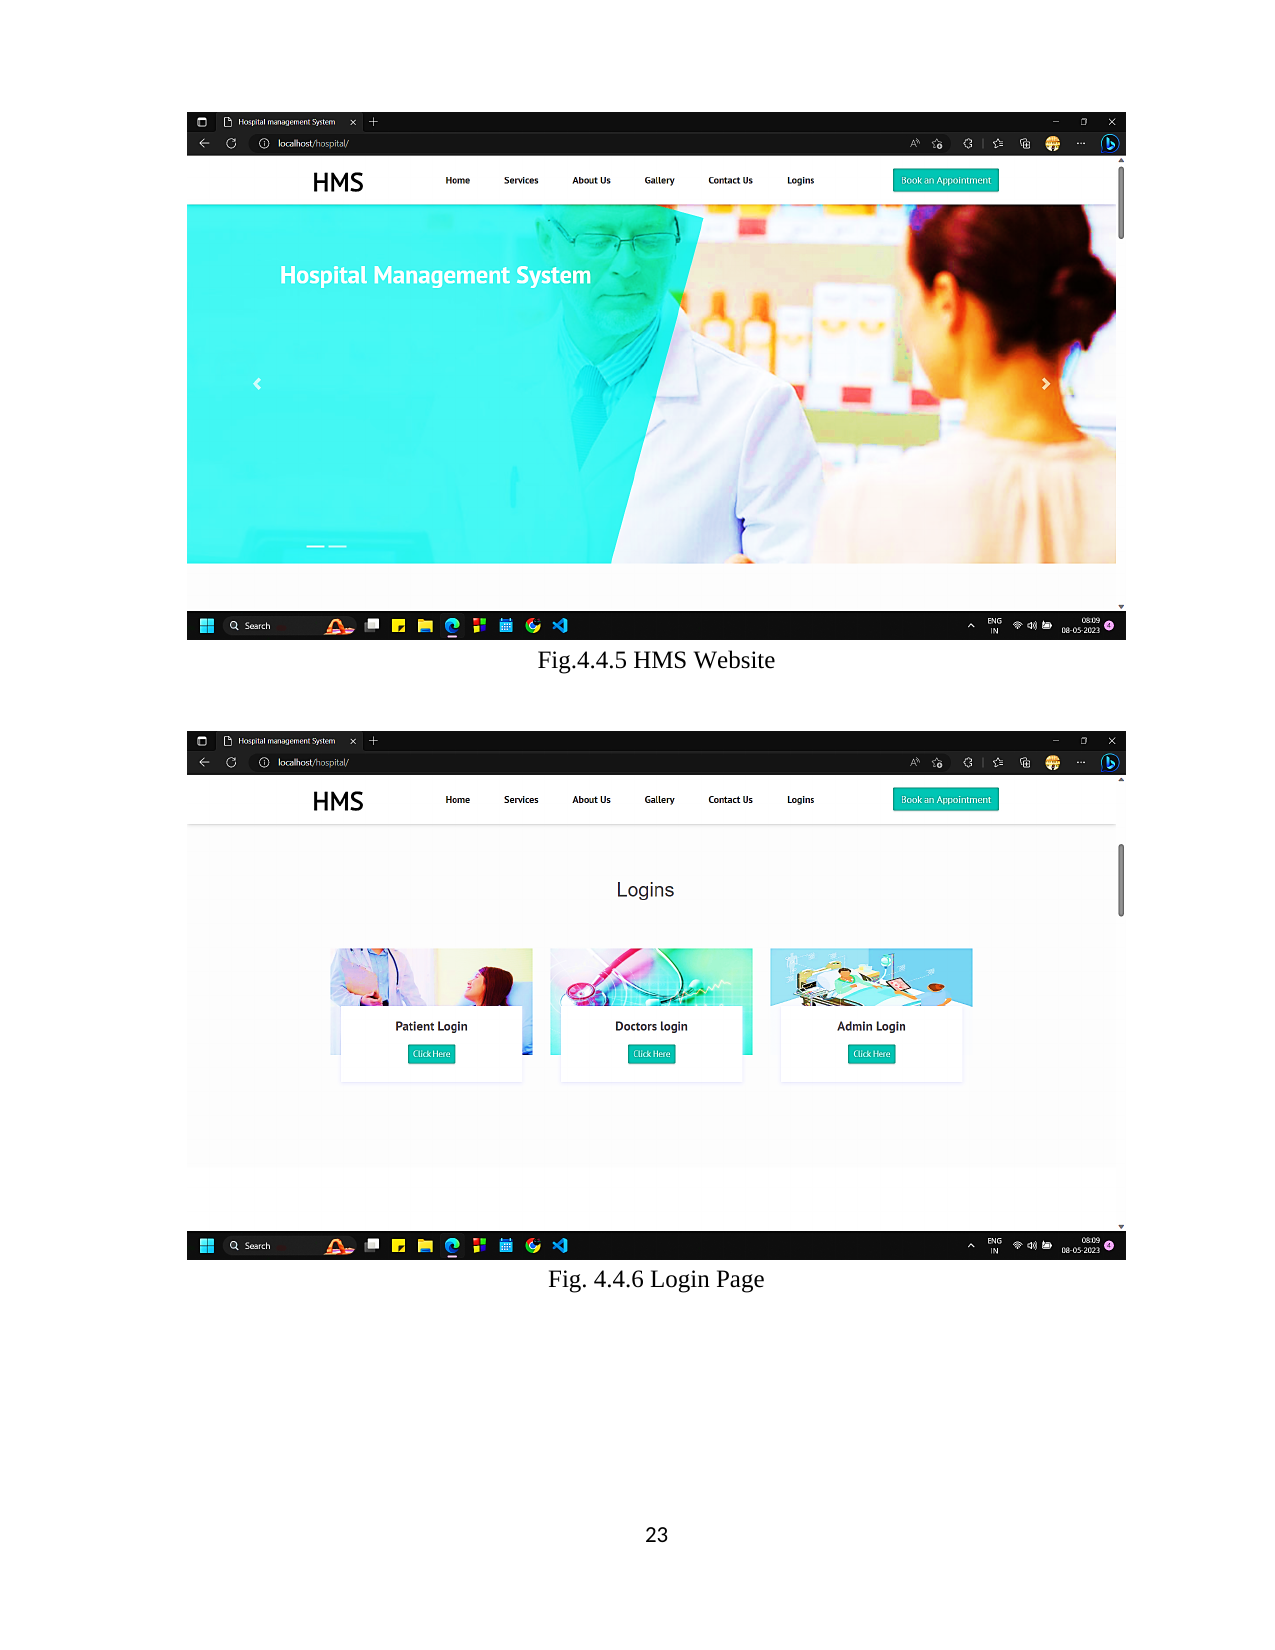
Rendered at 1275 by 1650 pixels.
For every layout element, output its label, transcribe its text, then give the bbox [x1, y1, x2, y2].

picture [187, 731, 1126, 1260]
picture [187, 112, 1126, 640]
text Fig.4.4.5 HMS Website [187, 645, 1125, 674]
text Fig. 4.4.6 Login Page [187, 1264, 1125, 1293]
